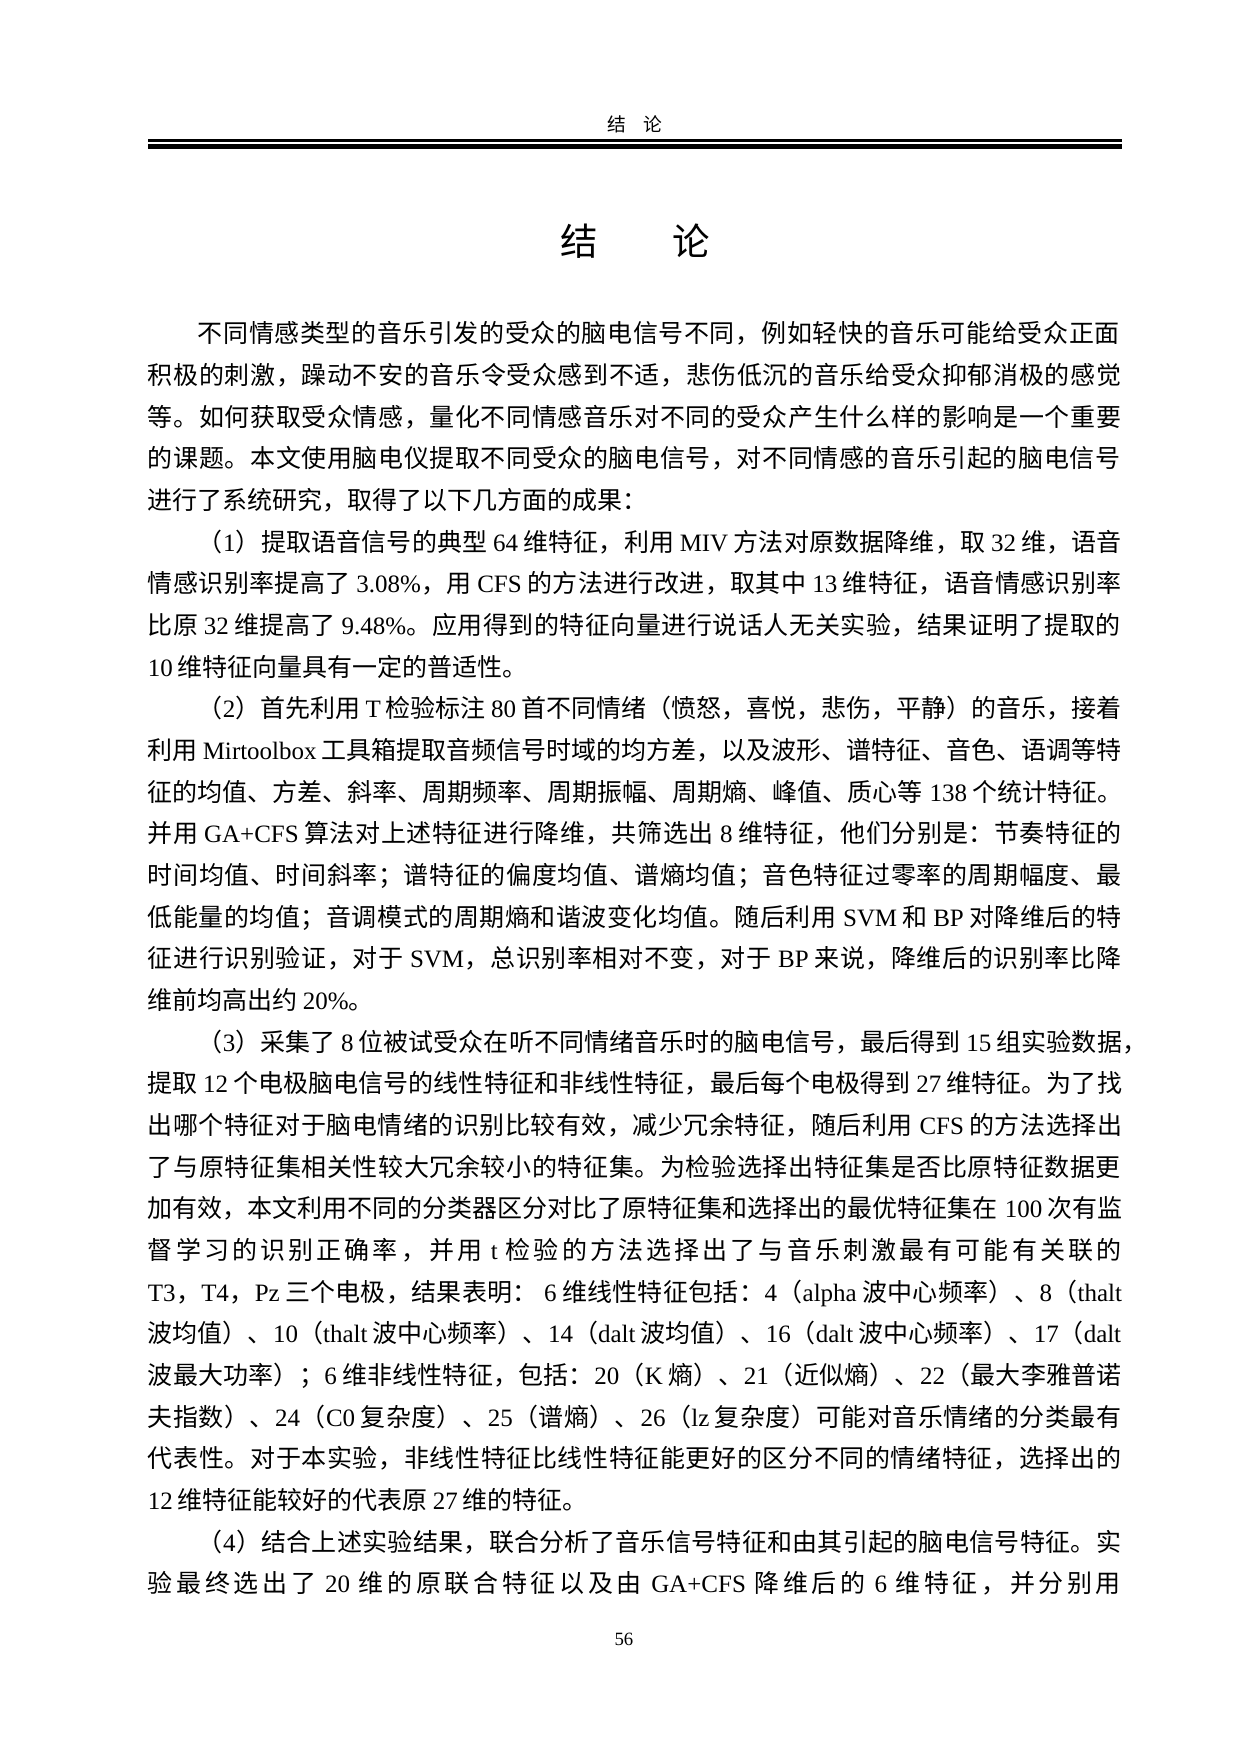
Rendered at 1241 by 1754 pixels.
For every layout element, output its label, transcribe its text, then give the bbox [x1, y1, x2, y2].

text （1）提取语音信号的典型64维特征，利用MIV方法对原数据降维，取32维，语音情感识别率提高了3.08%，用CFS的方法进行改进，取其中13维特征，语音情感识别率比原32维提高了9.48%。应用得到的特征向量进行说话人无关实验，结果证明了提取的10维特征向量具有一定的普适性。 [148, 518, 1122, 684]
text （2）首先利用T检验标注80首不同情绪（愤怒，喜悦，悲伤，平静）的音乐，接着利用Mirtoolbox工具箱提取音频信号时域的均方差，以及波形、谱特征、音色、语调等特征的均值、方差、斜率、周期频率、周期振幅、周期熵、峰值、质心等138个统计特征。并用GA+CFS算法对上述特征进行降维，共筛选出8维特征，他们分别是：节奏特征的时间均值、时间斜率；谱特征的偏度均值、谱熵均值；音色特征过零率的周期幅度、最低能量的均值；音调模式的周期熵和谐波变化均值。随后利用SVM和BP对降维后的特征进行识别验证，对于SVM，总识别率相对不变，对于BP来说，降维后的识别率比降维前均高出约20%。 [148, 684, 1122, 1018]
subtitle 结 论 [148, 207, 1122, 272]
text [148, 1518, 1122, 1601]
text （3）采集了8位被试受众在听不同情绪音乐时的脑电信号，最后得到15组实验数据，提取12个电极脑电信号的线性特征和非线性特征，最后每个电极得到27维特征。为了找出哪个特征对于脑电情绪的识别比较有效，减少冗余特征，随后利用CFS的方法选择出了与原特征集相关性较大冗余较小的特征集。为检验选择出特征集是否比原特征数据更加有效，本文利用不同的分类器区分对比了原特征集和选择出的最优特征集在100次有监督学习的识别正确率，并用t检验的方法选择出了与音乐刺激最有可能有关联的T3，T4，Pz三个电极，结果表明： 6维线性特征包括：4（alpha波中心频率）、8（thalt波均值）、10（thalt波中心频率）、14（dalt波均值）、16（dalt波中心频率）、17（dalt波最大功率）；6维非线性特征，包括：20（K熵）、21（近似熵）、22（最大李雅普诺夫指数）、24（C0复杂度）、25（谱熵）、26（lz复杂度）可能对音乐情绪的分类最有代表性。对于本实验，非线性特征比线性特征能更好的区分不同的情绪特征，选择出的12维特征能较好的代表原27维的特征。 [148, 1018, 1122, 1518]
text 不同情感类型的音乐引发的受众的脑电信号不同，例如轻快的音乐可能给受众正面积极的刺激，躁动不安的音乐令受众感到不适，悲伤低沉的音乐给受众抑郁消极的感觉等。如何获取受众情感，量化不同情感音乐对不同的受众产生什么样的影响是一个重要的课题。本文使用脑电仪提取不同受众的脑电信号，对不同情感的音乐引起的脑电信号进行了系统研究，取得了以下几方面的成果： [148, 309, 1122, 518]
